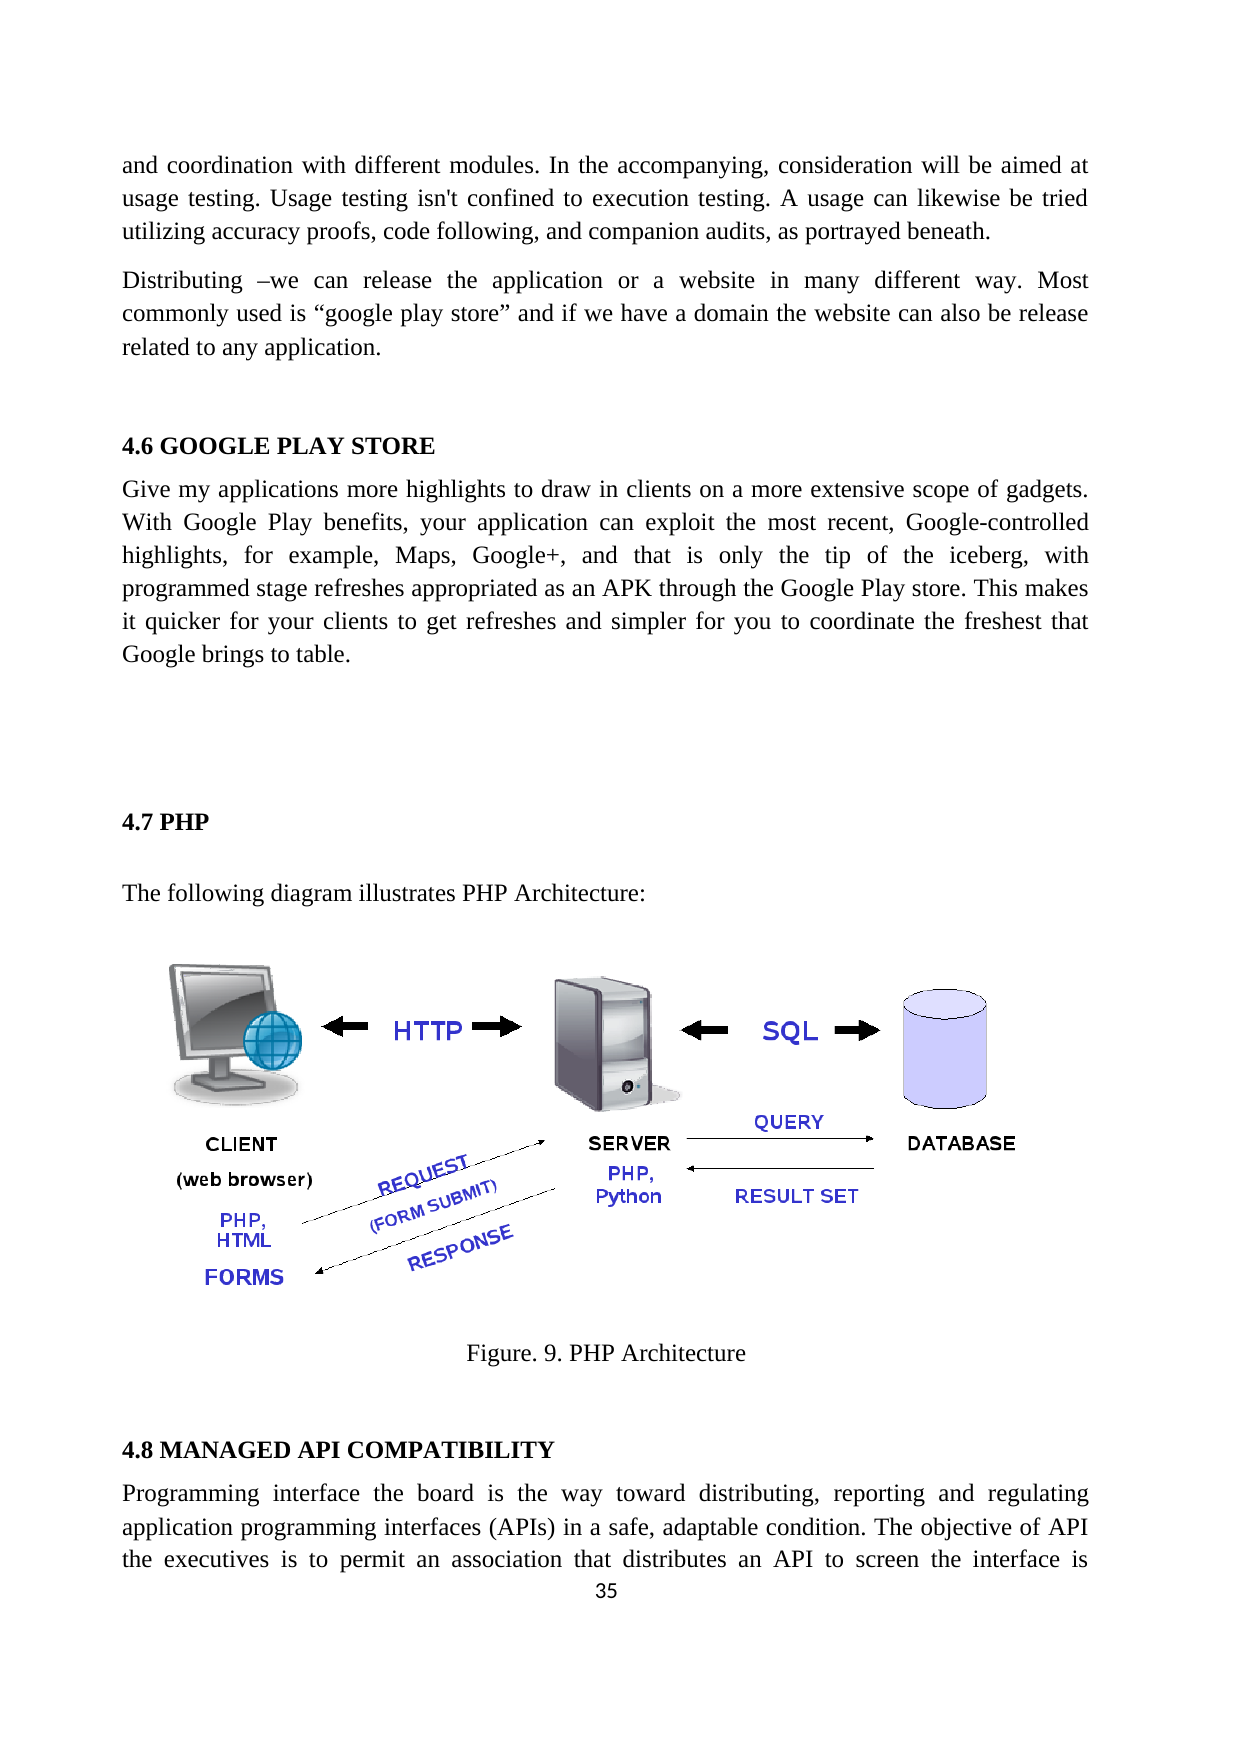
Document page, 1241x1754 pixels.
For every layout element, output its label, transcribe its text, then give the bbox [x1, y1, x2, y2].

subtitle 4.6 Google Play Store [122, 431, 1090, 460]
text Give my applications more highlights to draw in clients on a more extensive scope of gadgets. With Google Play benefits, your application can exploit the most recent, Google-controlled highlights, for example, Maps, Google+, and that is only the tip of the iceberg, with programmed stage refreshes appropriated as an APK through the Google Play store. This makes it quicker for your clients to get refreshes and simpler for you to coordinate the freshest that Google brings to table. [122, 474, 1090, 668]
text Distributing –we can release the application or a website in many different way. Most commonly used is “google play store” and if we have a domain the website can also be release related to any application. [122, 266, 1090, 360]
subtitle 4.7 PHP [122, 807, 1090, 836]
text Figure. 9. PHP Architecture [122, 1338, 1090, 1367]
text The following diagram illustrates PHP Architecture: [122, 878, 1090, 907]
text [122, 150, 1090, 244]
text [122, 1478, 1090, 1573]
subtitle 4.8 MANAGED API COMPATIBILITY [122, 1435, 1090, 1464]
picture [156, 952, 1026, 1296]
